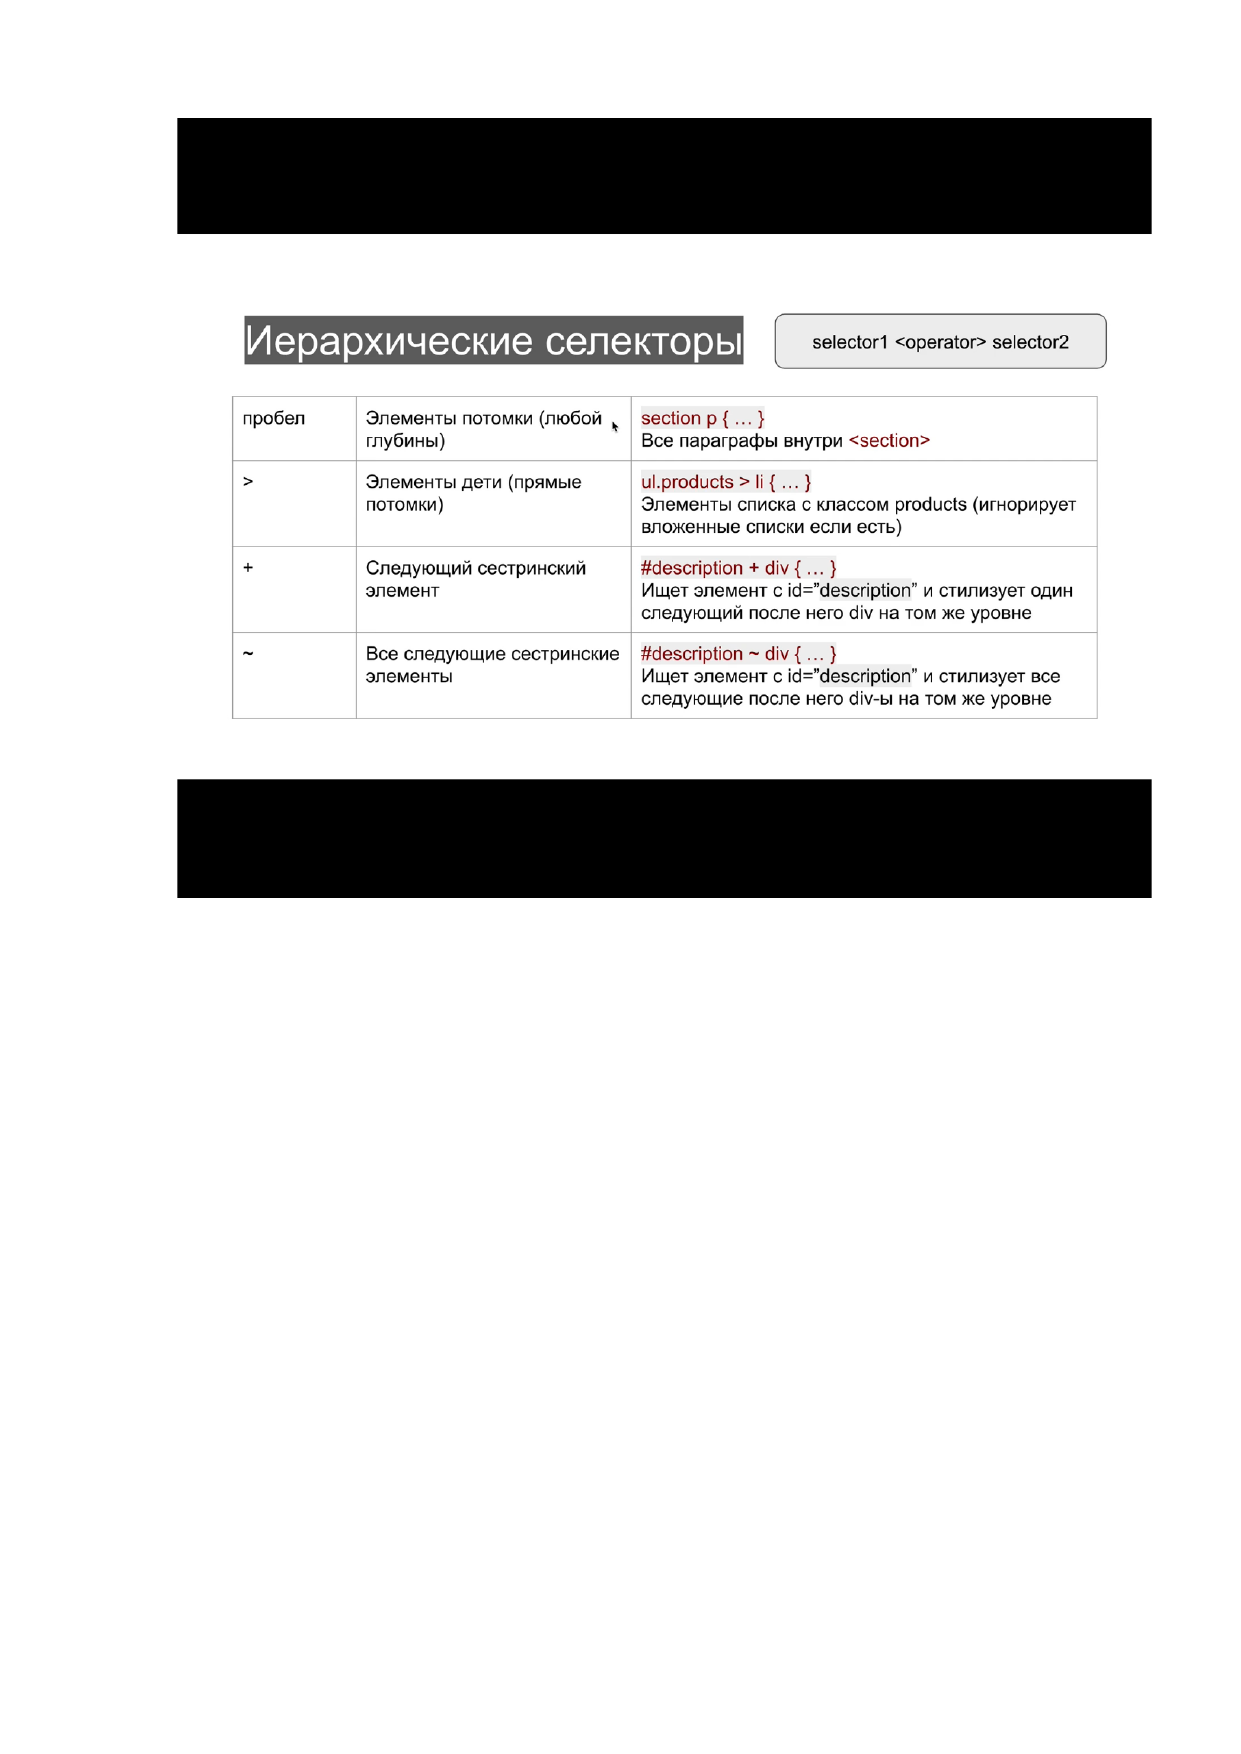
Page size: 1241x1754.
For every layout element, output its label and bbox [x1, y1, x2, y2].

picture [177, 118, 1152, 898]
